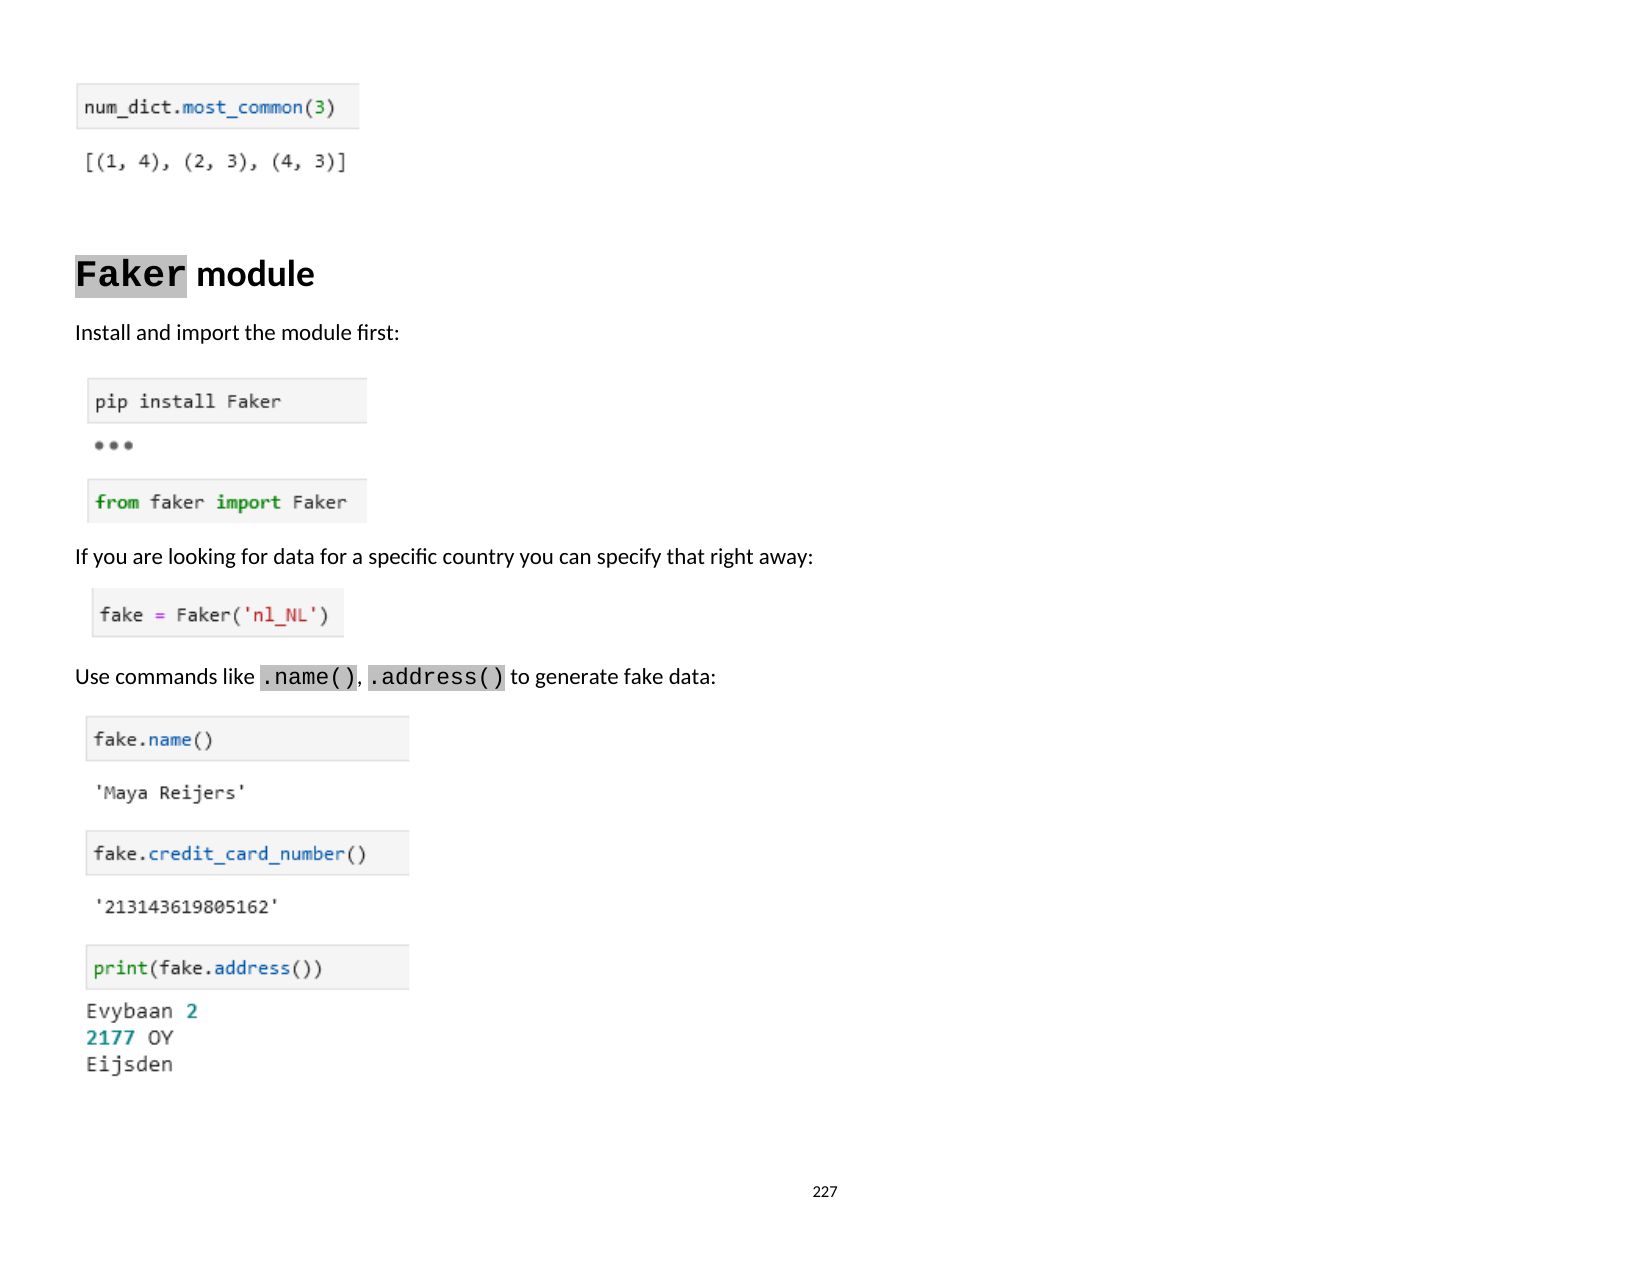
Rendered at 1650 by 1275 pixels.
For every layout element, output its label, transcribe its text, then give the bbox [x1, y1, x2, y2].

text If you are looking for data for a specific country you can specify that right away: [75, 542, 1575, 570]
picture [75, 75, 360, 185]
picture [75, 710, 410, 1084]
text Use commands like .name(), .address() to generate fake data: [75, 662, 1575, 691]
text Install and import the module first: [75, 318, 1575, 346]
text Faker module [75, 250, 1575, 298]
picture [75, 588, 344, 644]
picture [75, 365, 368, 523]
